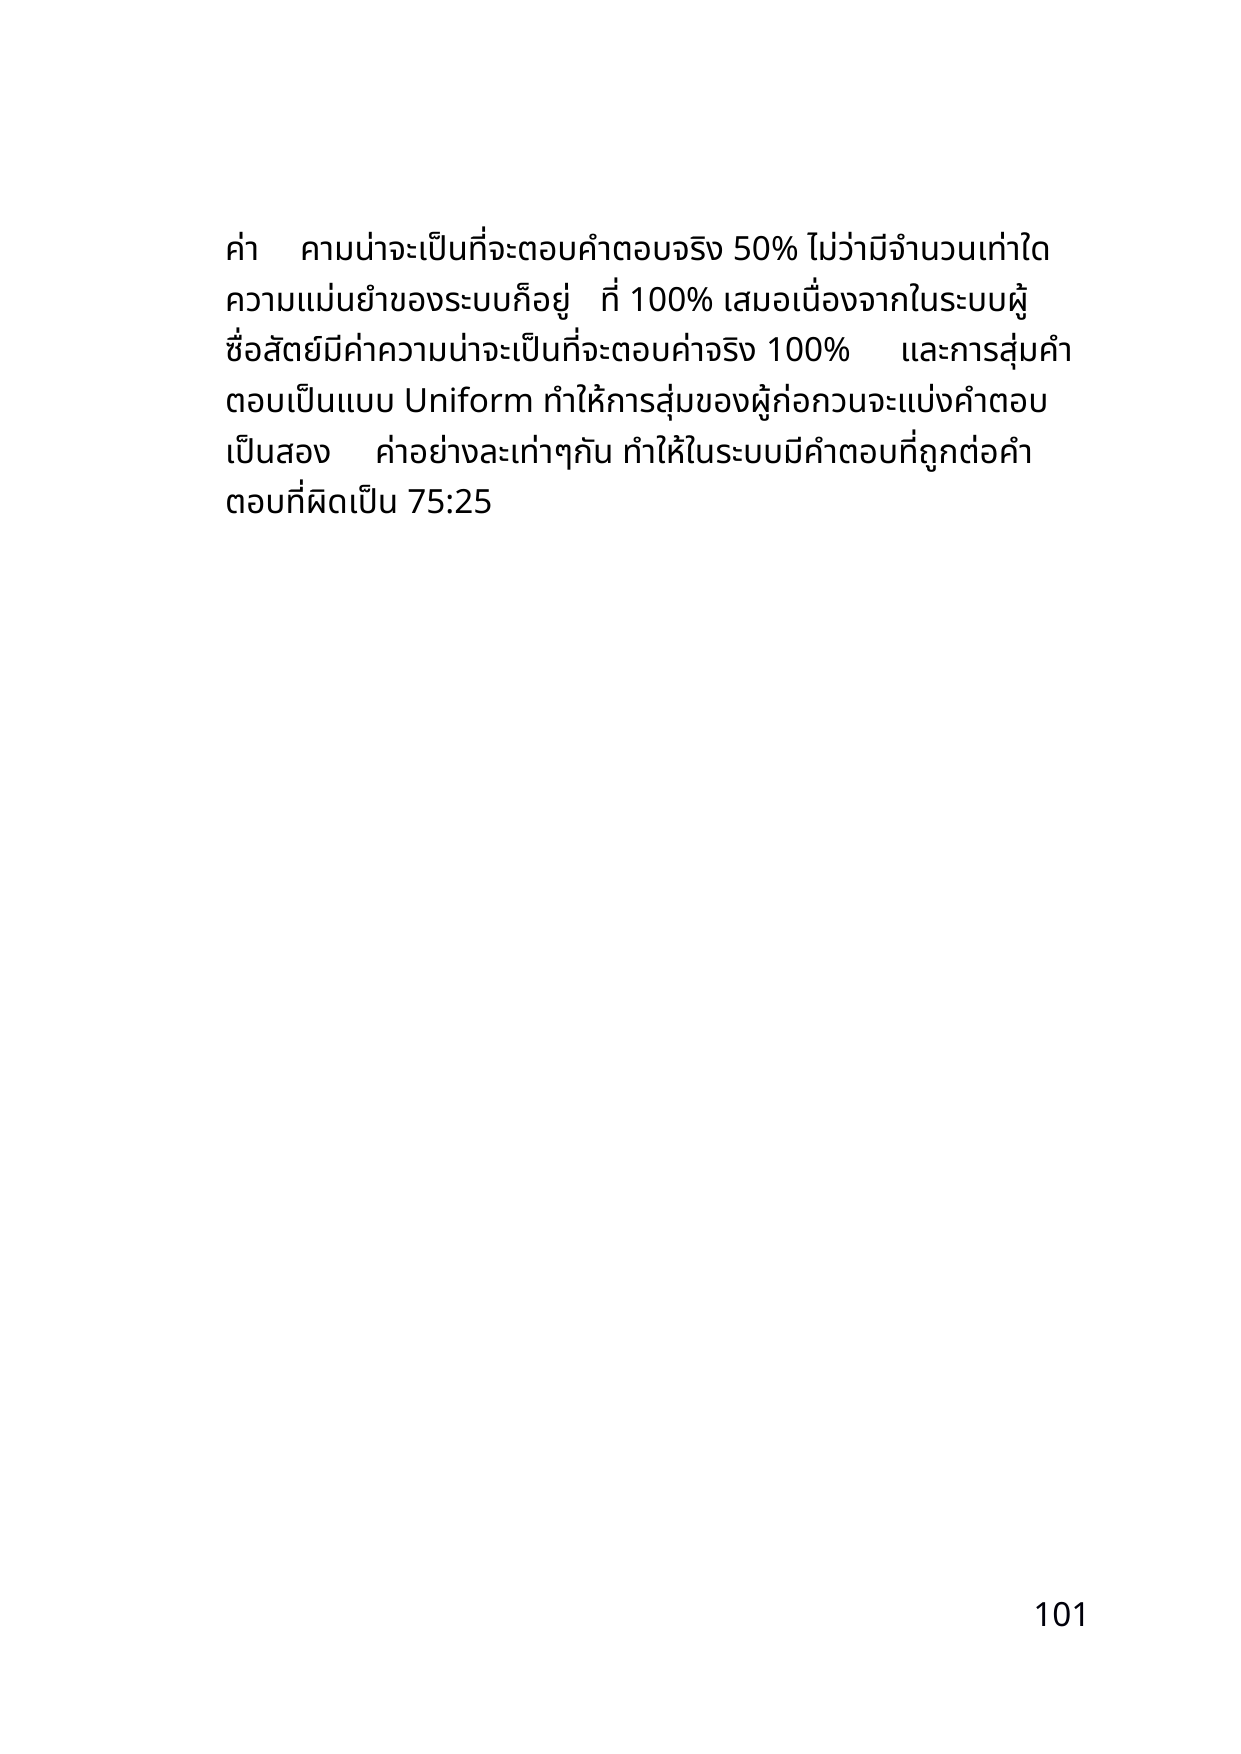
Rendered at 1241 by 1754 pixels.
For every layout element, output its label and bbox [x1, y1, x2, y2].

text [225, 225, 1090, 529]
